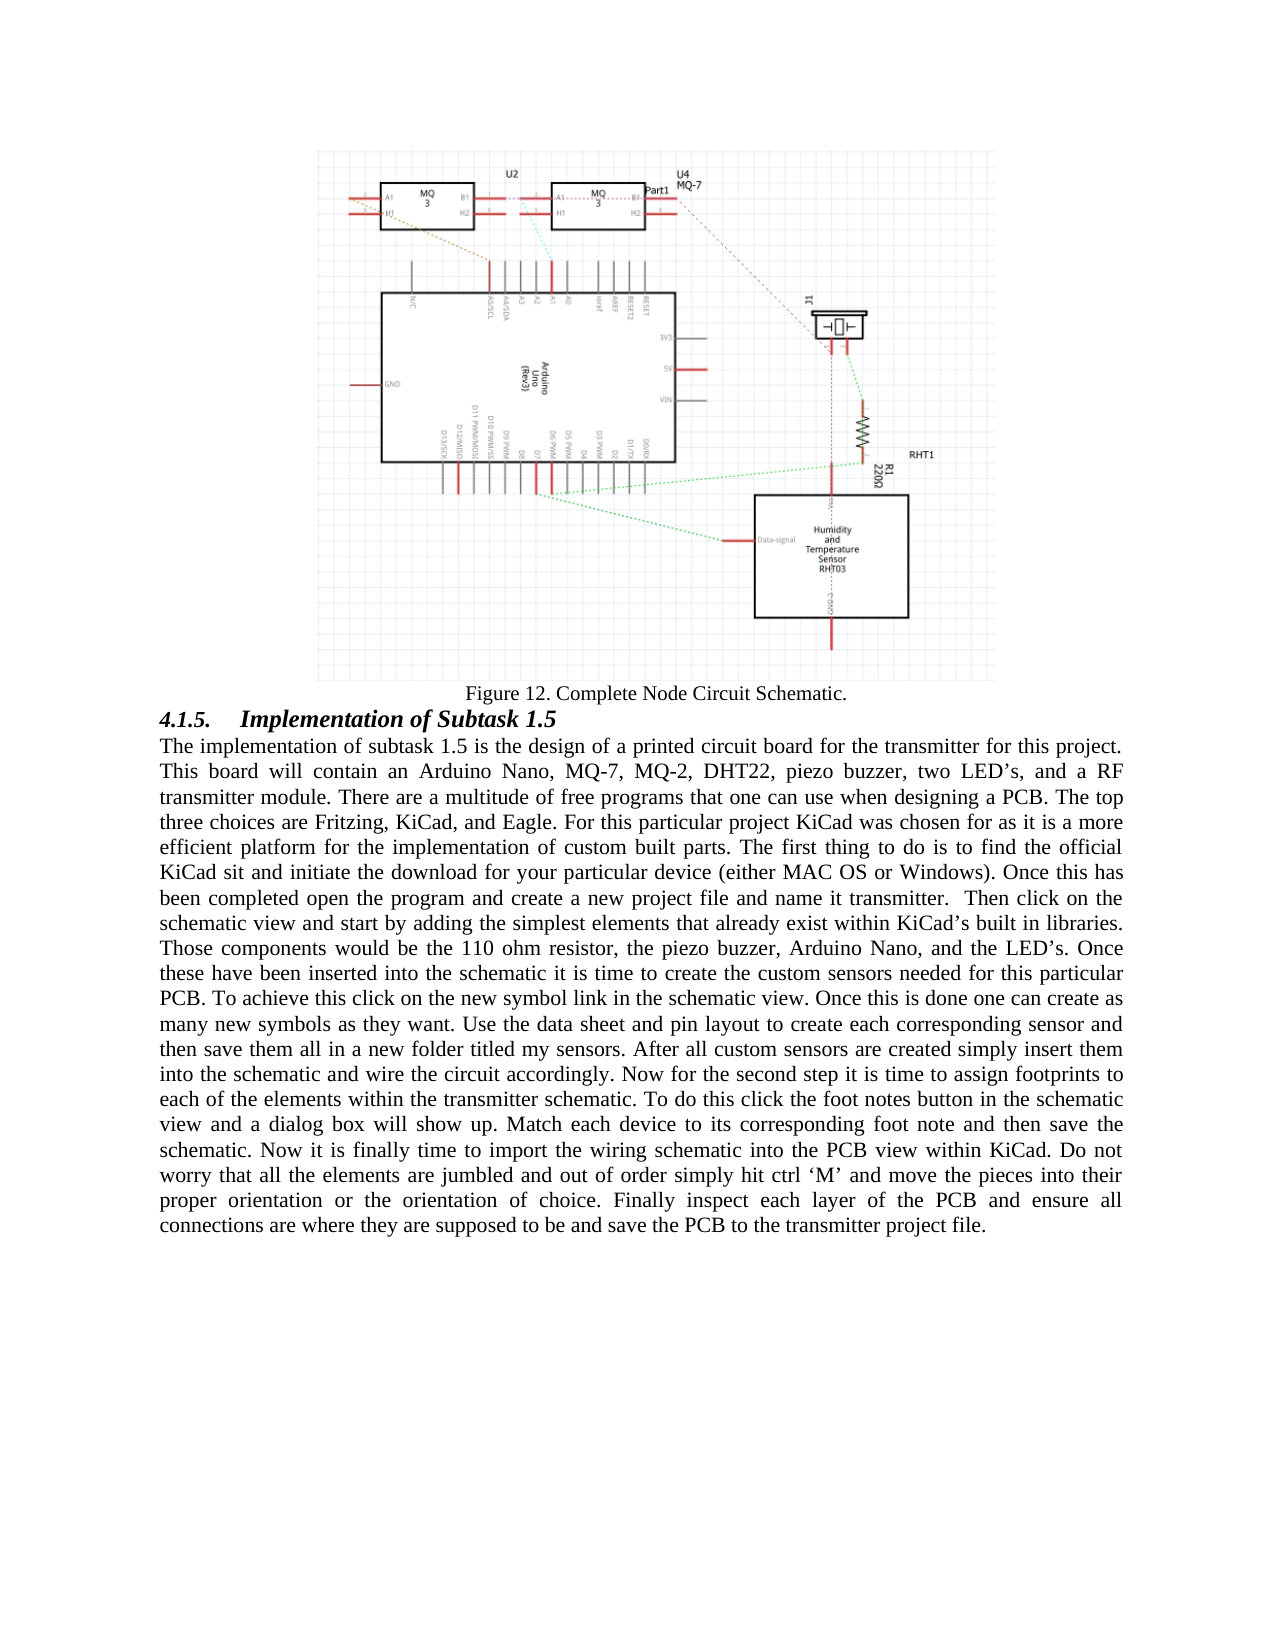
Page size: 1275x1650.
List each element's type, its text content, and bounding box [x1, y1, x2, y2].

text The implementation of subtask 1.5 is the design of a printed circuit board for the transmitter for this project. This board will contain an Arduino Nano, MQ-7, MQ-2, DHT22, piezo buzzer, two LED’s, and a RF transmitter module. There are a multitude of free programs that one can use when designing a PCB. The top three choices are Fritzing, KiCad, and Eagle. For this particular project KiCad was chosen for as it is a more efficient platform for the implementation of custom built parts. The first thing to do is to find the official KiCad sit and initiate the download for your particular device (either MAC OS or Windows). Once this has been completed open the program and create a new project file and name it transmitter. Then click on the schematic view and start by adding the simplest elements that already exist within KiCad’s built in libraries. Those components would be the 110 ohm resistor, the piezo buzzer, Arduino Nano, and the LED’s. Once these have been inserted into the schematic it is time to create the custom sensors needed for this particular PCB. To achieve this click on the new symbol link in the schematic view. Once this is done one can create as many new symbols as they want. Use the data sheet and pin layout to create each corresponding sensor and then save them all in a new folder titled my sensors. After all custom sensors are created simply insert them into the schematic and wire the circuit accordingly. Now for the second step it is time to assign footprints to each of the elements within the transmitter schematic. To do this click the foot notes button in the schematic view and a dialog box will show up. Match each device to its corresponding foot note and then save the schematic. Now it is finally time to import the wiring schematic into the PCB view within KiCad. Do not worry that all the elements are jumbled and out of order simply hit ctrl ‘M’ and move the pieces into their proper orientation or the orientation of choice. Finally inspect each layer of the PCB and ensure all connections are where they are supposed to be and save the PCB to the transmitter project file. [159, 733, 1125, 1237]
list Implementation of Subtask 1.5 [159, 704, 1125, 733]
picture [316, 150, 997, 681]
text Figure 12. Complete Node Circuit Schematic. [150, 681, 1125, 704]
